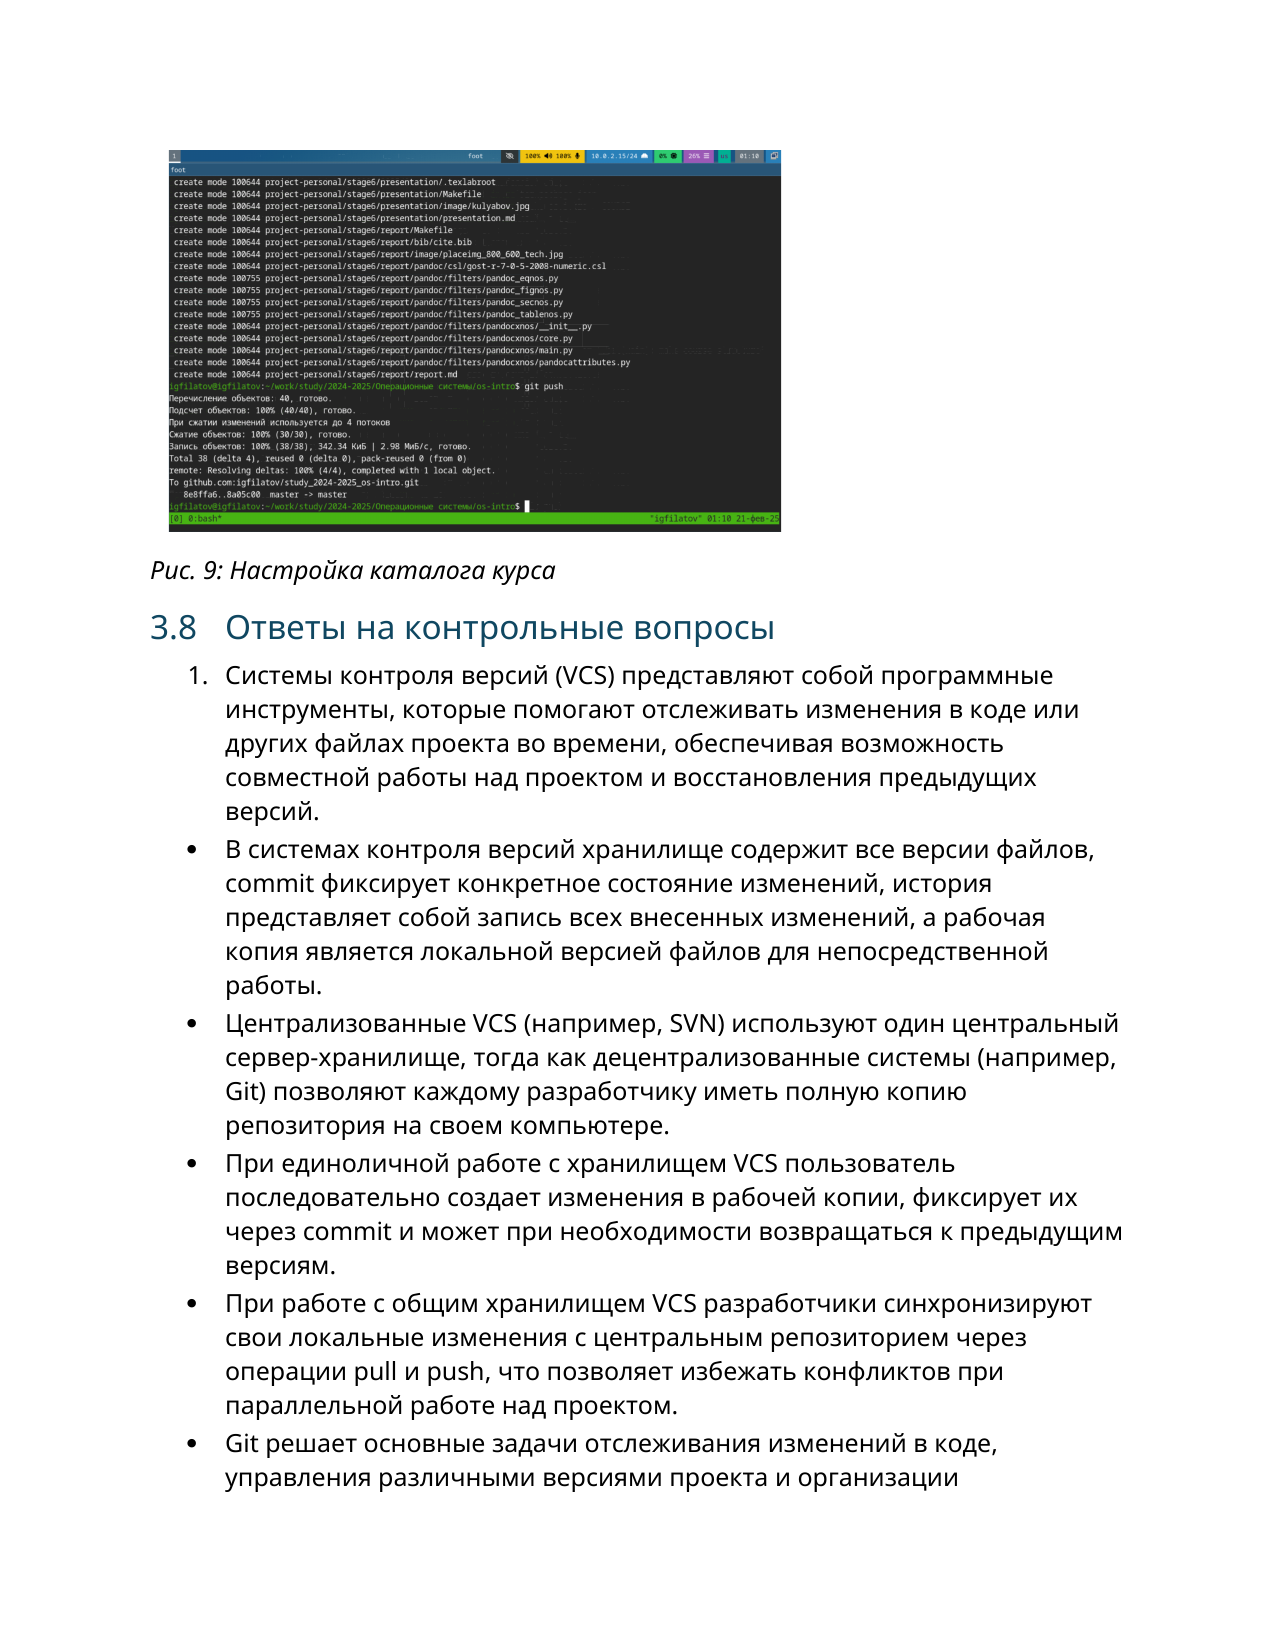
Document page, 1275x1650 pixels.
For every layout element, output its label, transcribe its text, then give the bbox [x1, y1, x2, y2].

picture [168, 150, 782, 532]
subtitle 3.8 Ответы на контрольные вопросы [150, 603, 1125, 649]
list В системах контроля версий хранилище содержит все версии файлов, commit фиксирует конкретное состояние изменений, история представляет собой запись всех внесенных изменений, а рабочая копия является локальной версией файлов для непосредственной работы. [187, 831, 1125, 1002]
list Централизованные VCS (например, SVN) используют один центральный сервер-хранилище, тогда как децентрализованные системы (например, Git) позволяют каждому разработчику иметь полную копию репозитория на своем компьютере. [187, 1005, 1125, 1142]
list Системы контроля версий (VCS) представляют собой программные инструменты, которые помогают отслеживать изменения в коде или других файлах проекта во времени, обеспечивая возможность совместной работы над проектом и восстановления предыдущих версий. [187, 657, 1125, 828]
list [187, 1425, 1125, 1493]
list При работе с общим хранилищем VCS разработчики синхронизируют свои локальные изменения с центральным репозиторием через операции pull и push, что позволяет избежать конфликтов при параллельной работе над проектом. [187, 1285, 1125, 1422]
text Рис. 9: Настройка каталога курса [150, 553, 1125, 587]
list При единоличной работе с хранилищем VCS пользователь последовательно создает изменения в рабочей копии, фиксирует их через commit и может при необходимости возвращаться к предыдущим версиям. [187, 1145, 1125, 1282]
